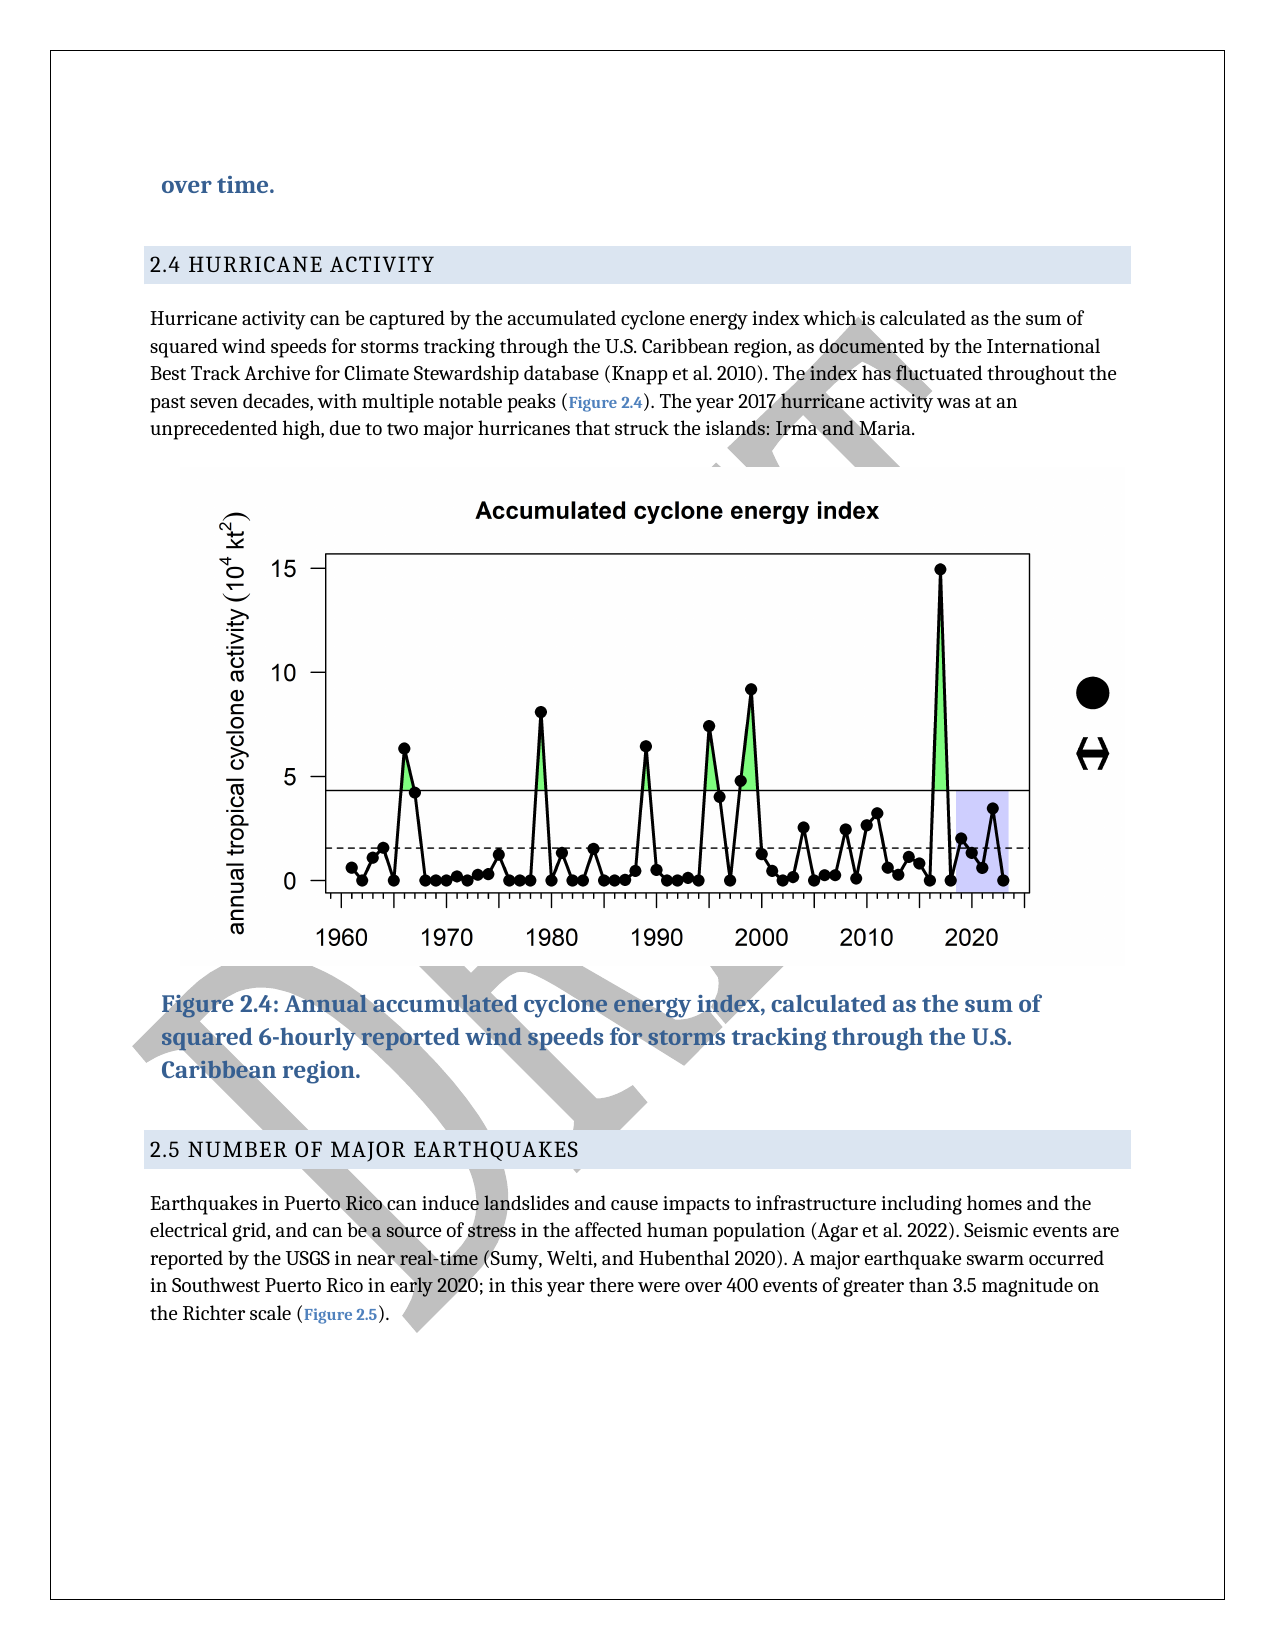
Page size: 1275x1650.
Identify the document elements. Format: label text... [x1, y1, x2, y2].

subtitle 2.5 Number of major earthquakes [150, 1136, 1125, 1163]
picture [180, 467, 1125, 966]
text Hurricane activity can be captured by the accumulated cyclone energy index which is calculated as the sum of squared wind speeds for storms tracking through the U.S. Caribbean region, as documented by the International Best Track Archive for Climate Stewardship database (Knapp et al. 2010). The index has fluctuated throughout the past seven decades, with multiple notable peaks (Figure 2.4). The year 2017 hurricane activity was at an unprecedented high, due to two major hurricanes that struck the islands: Irma and Maria. [150, 307, 1125, 441]
subtitle 2.4 Hurricane activity [150, 252, 1125, 278]
table_header Figure 2.4: Annual accumulated cyclone energy index, calculated as the sum of squared 6-hourly reported wind speeds for storms tracking through the U.S. Caribbean region. [150, 463, 1125, 1109]
text Earthquakes in Puerto Rico can induce landslides and cause impacts to infrastructure including homes and the electrical grid, and can be a source of stress in the affected human population (Agar et al. 2022). Seismic events are reported by the USGS in near real-time (Sumy, Welti, and Hubenthal 2020). A major earthquake swarm occurred in Southwest Puerto Rico in early 2020; in this year there were over 400 events of greater than 3.5 magnitude on the Richter scale (Figure 2.5). [150, 1192, 1125, 1326]
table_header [150, 150, 1125, 225]
